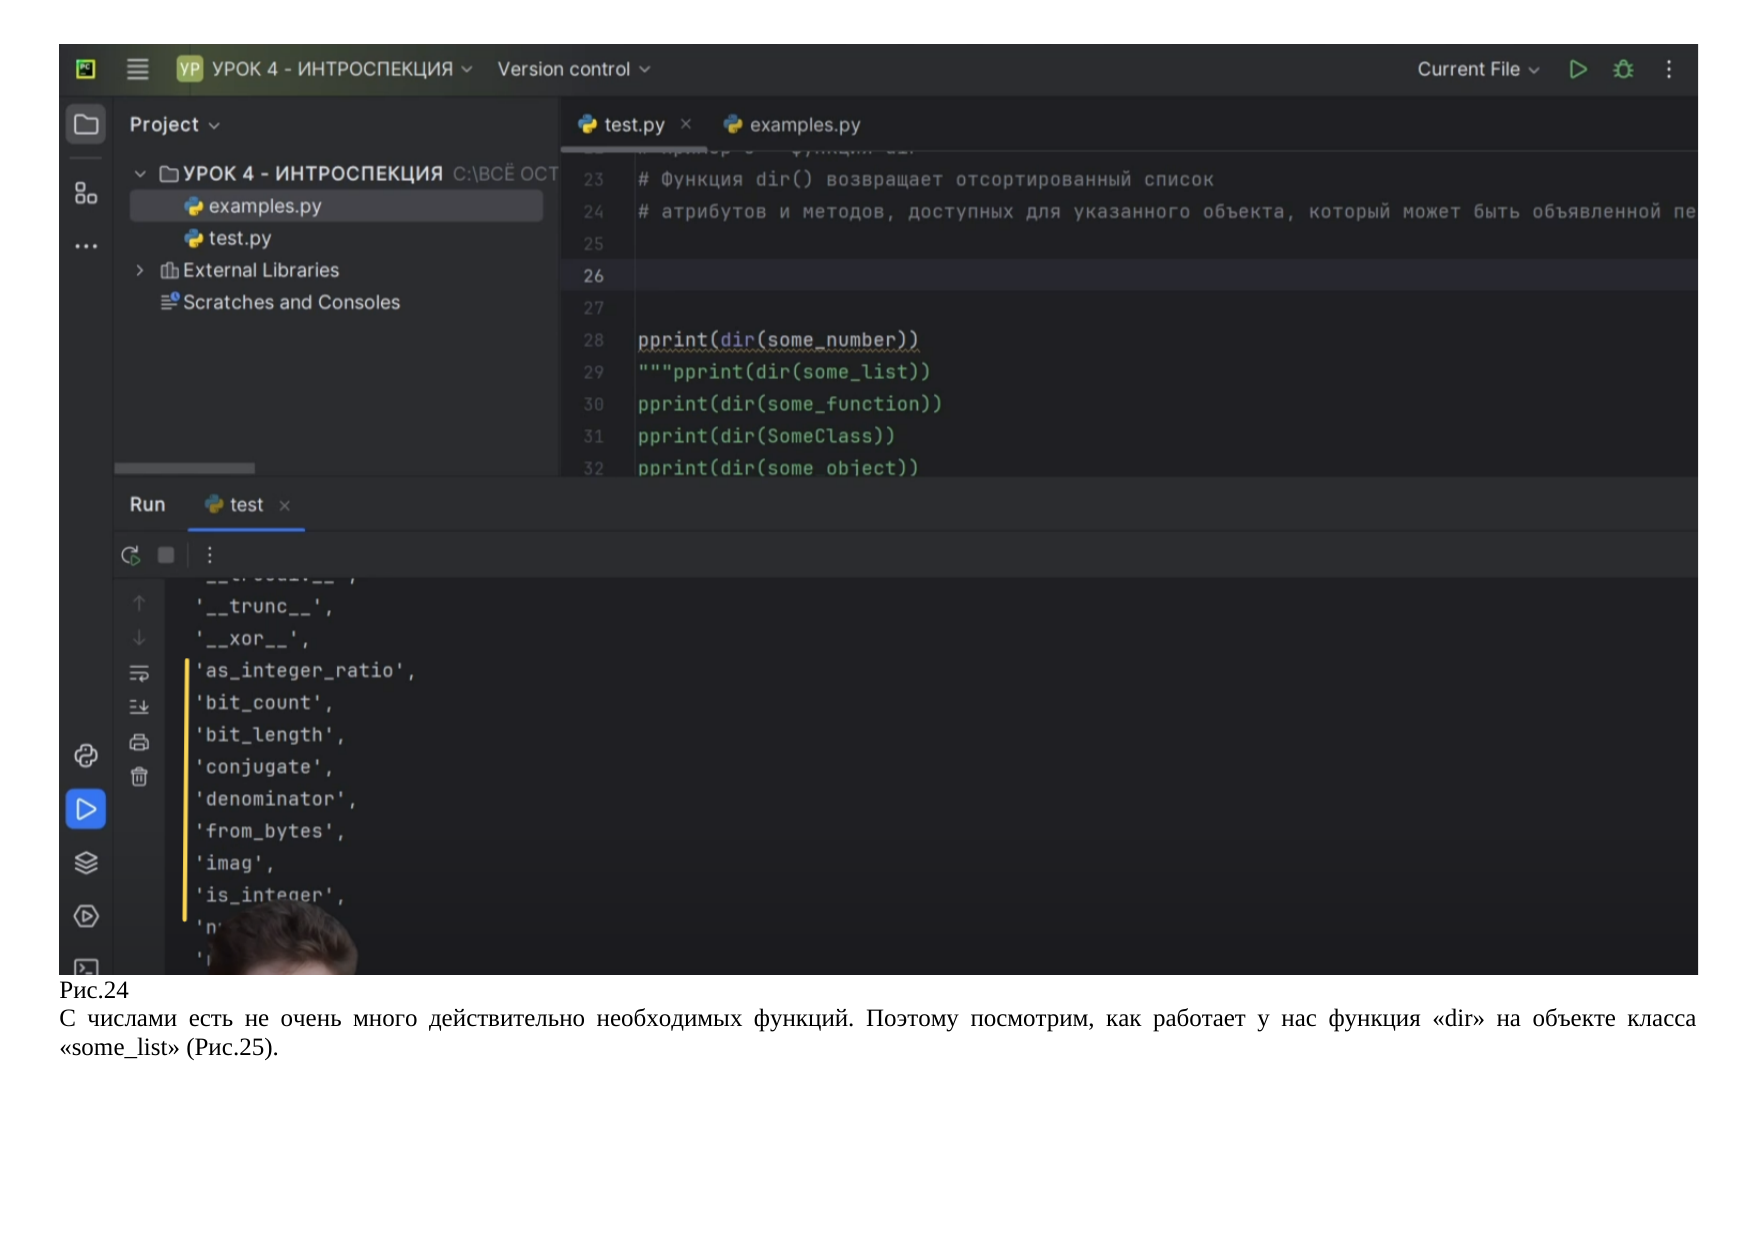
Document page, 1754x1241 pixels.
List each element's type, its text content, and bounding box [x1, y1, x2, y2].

picture [59, 44, 1699, 975]
text Рис.24 [59, 975, 1698, 1003]
text С числами есть не очень много действительно необходимых функций. Поэтому посмотрим, как работает у нас функция «dir» на объекте класса «some_list» (Рис.25). [59, 1003, 1698, 1061]
